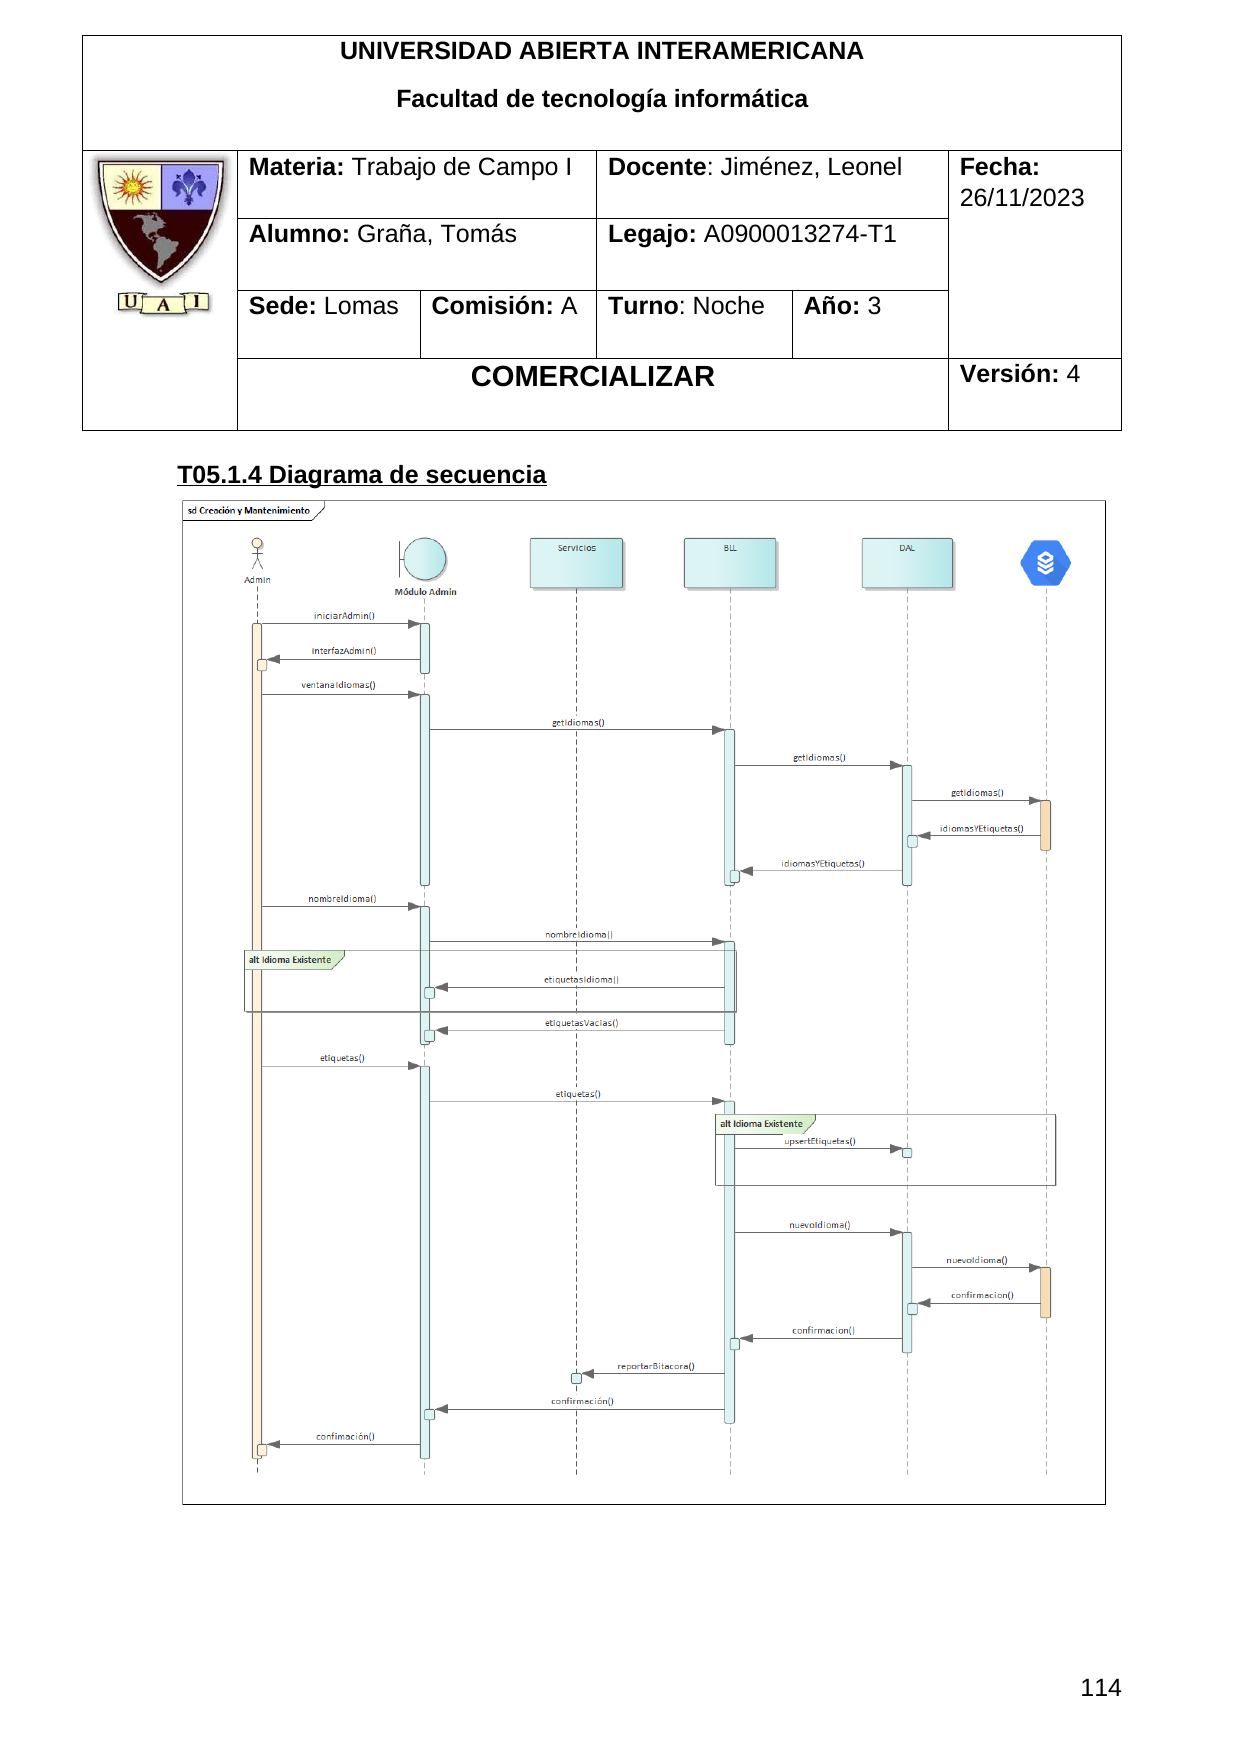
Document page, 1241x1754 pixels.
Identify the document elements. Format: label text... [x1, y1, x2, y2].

subtitle T05.1.4 Diagrama de secuencia [177, 460, 1122, 488]
picture [177, 495, 1111, 1510]
picture [87, 151, 234, 320]
